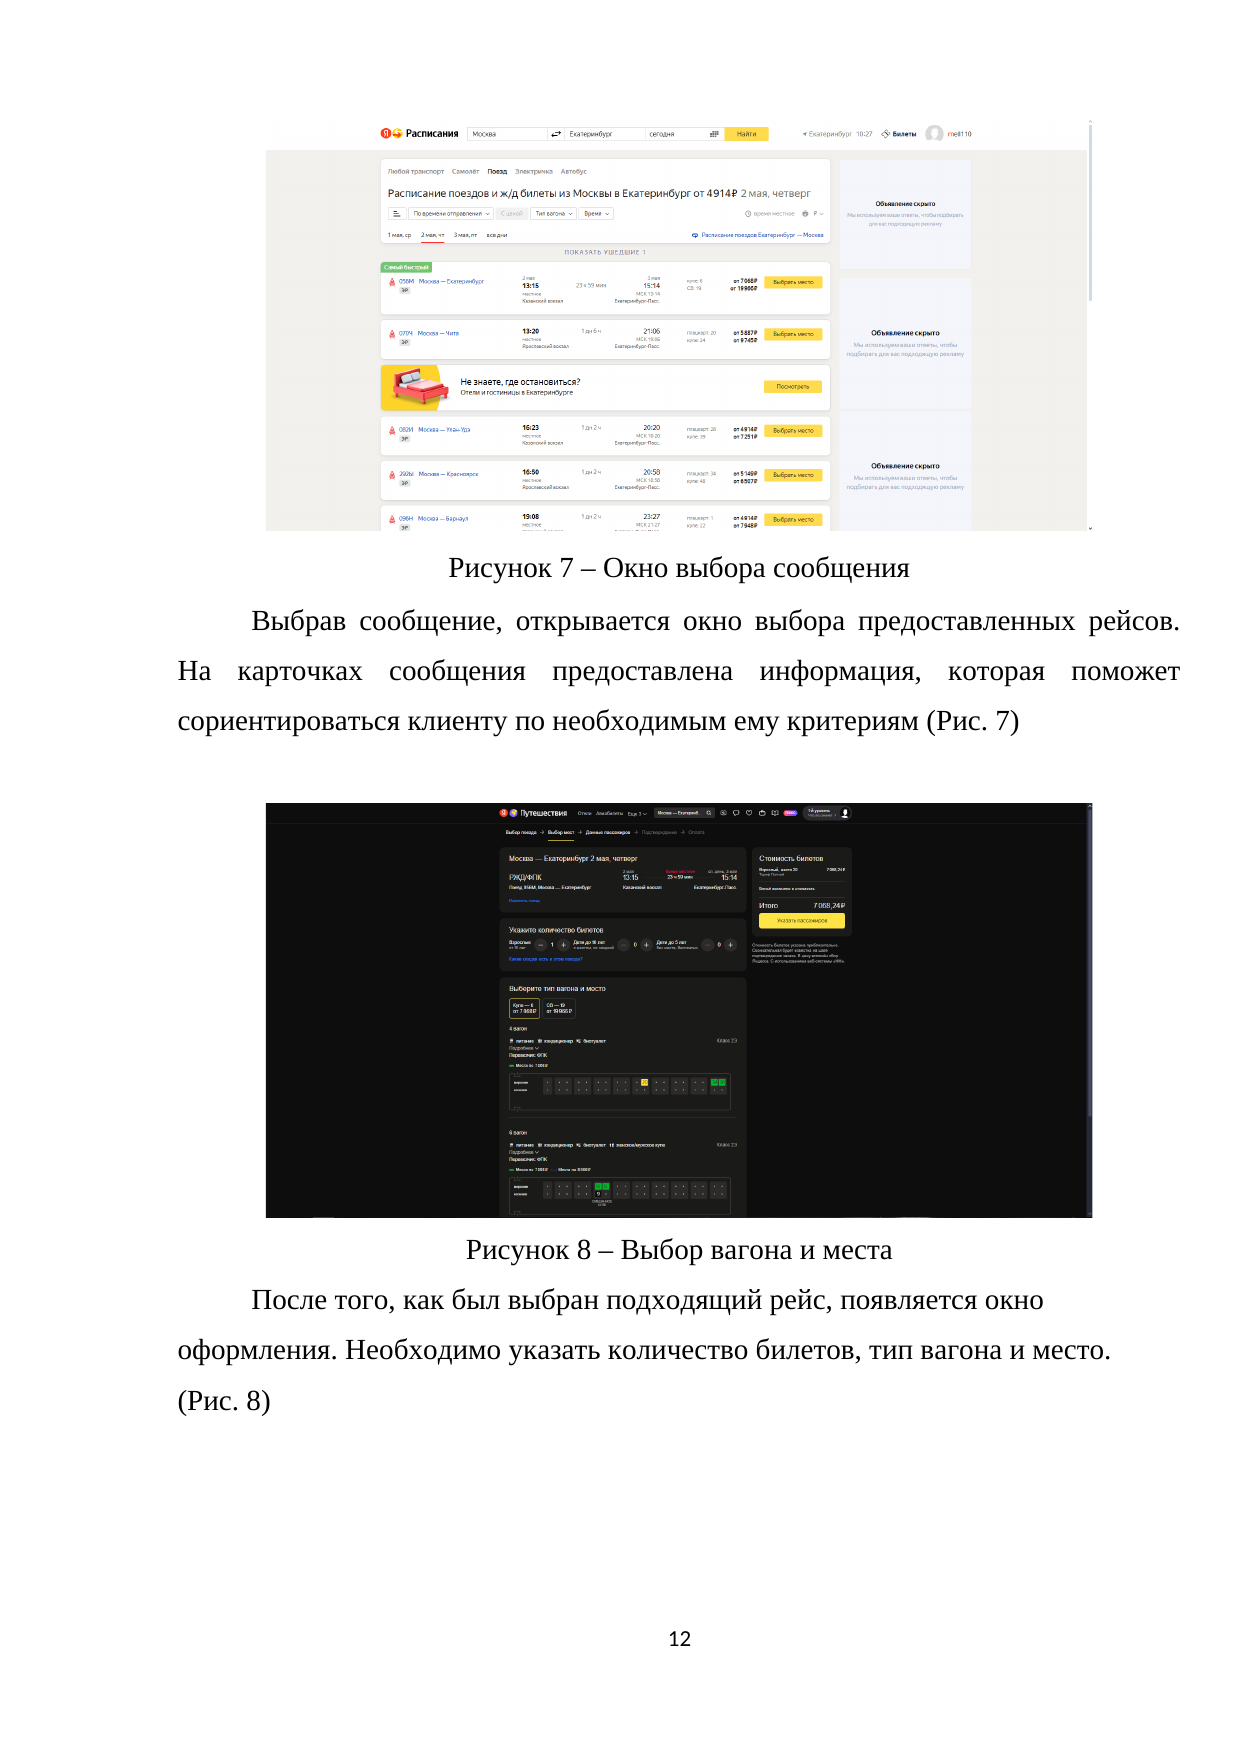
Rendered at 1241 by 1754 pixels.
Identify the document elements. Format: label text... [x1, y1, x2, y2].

picture [265, 803, 1093, 1218]
text Рисунок 8 – Выбор вагона и места [177, 1232, 1181, 1265]
text Выбрав сообщение, открывается окно выбора предоставленных рейсов. На карточках сообщения предоставлена информация, которая поможет сориентироваться клиенту по необходимым ему критериям (Рис. 7) [177, 603, 1181, 737]
text Рисунок 7 – Окно выбора сообщения [177, 550, 1181, 583]
picture [265, 118, 1093, 531]
text После того, как был выбран подходящий рейс, появляется окно оформления. Необходимо указать количество билетов, тип вагона и место. (Рис. 8) [177, 1282, 1181, 1416]
